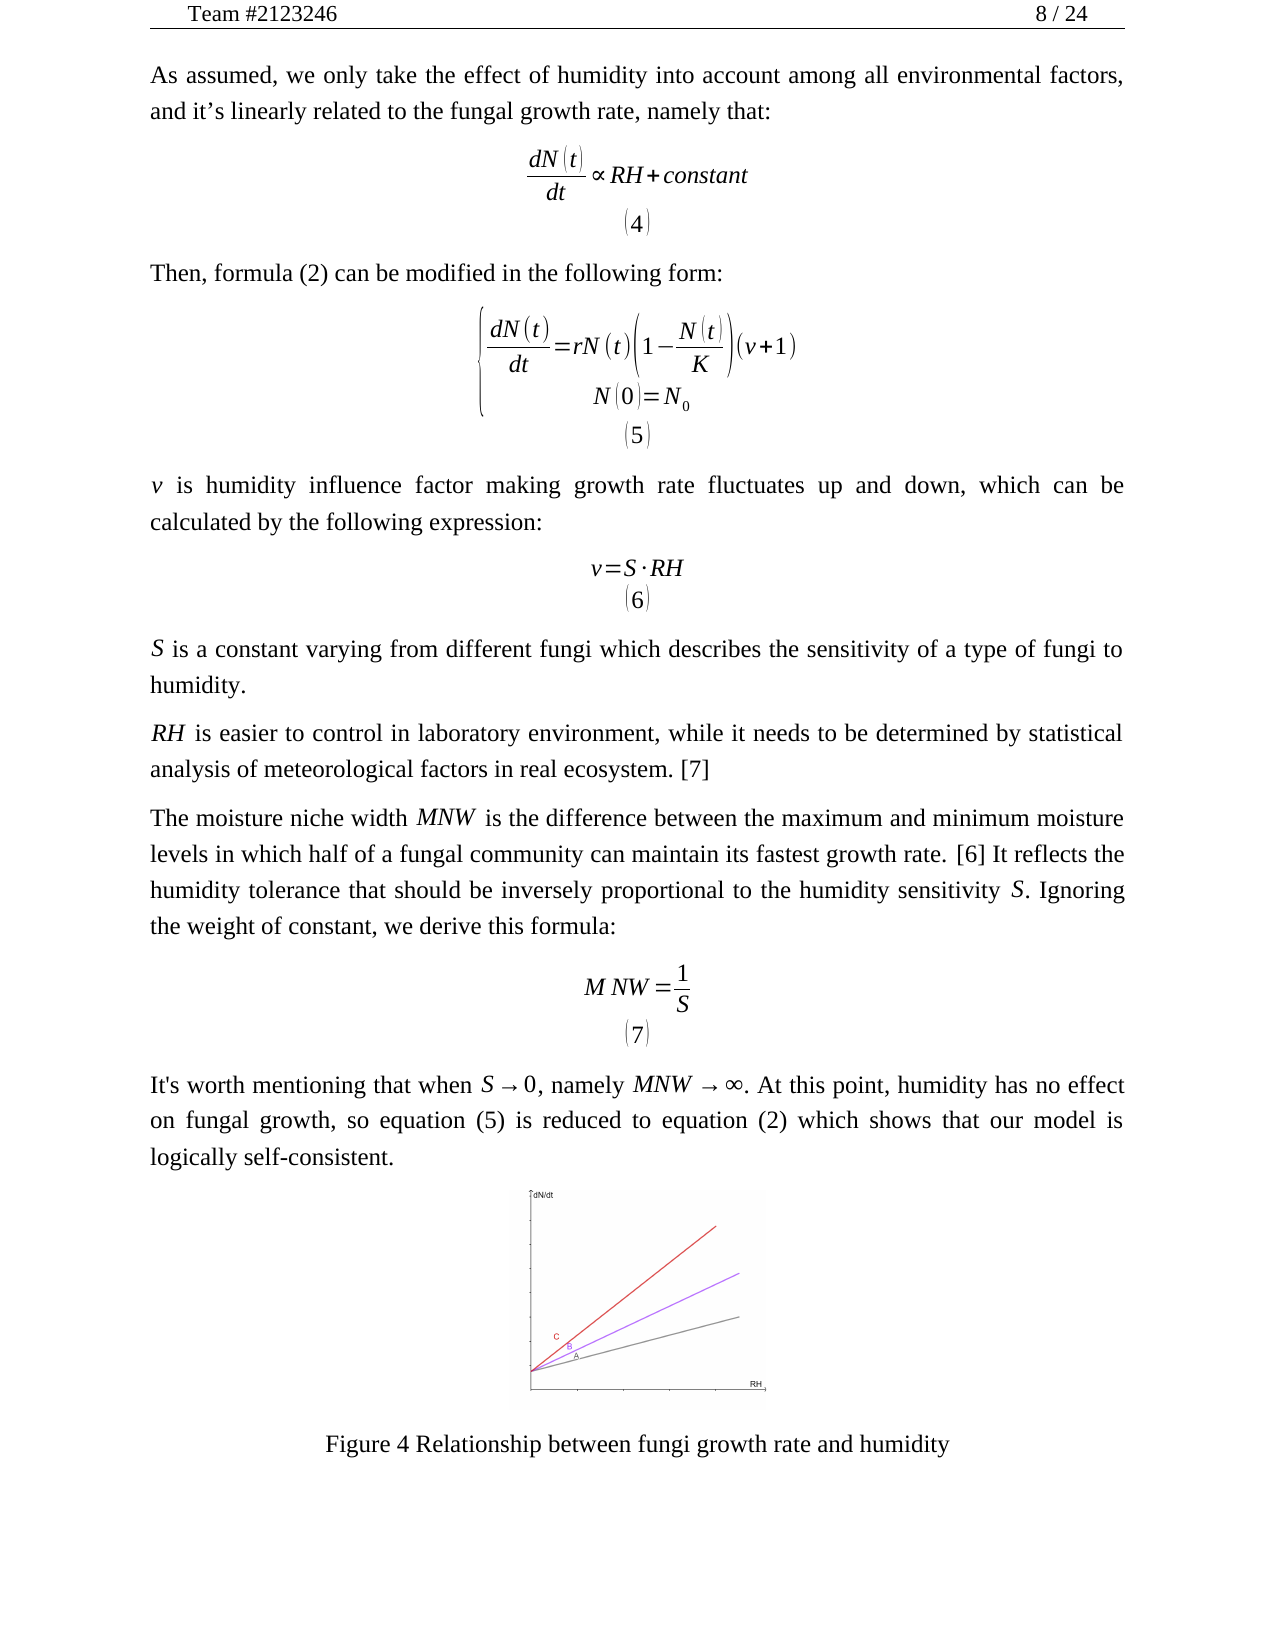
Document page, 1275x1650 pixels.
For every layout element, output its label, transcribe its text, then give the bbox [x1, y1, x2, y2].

picture [508, 1190, 767, 1410]
text is easier to control in laboratory environment, while it needs to be determined by statistical analysis of meteorological factors in real ecosystem. [7] [150, 718, 1125, 783]
text As assumed, we only take the effect of humidity into account among all environmental factors, and it’s linearly related to the fungal growth rate, namely that: [150, 60, 1125, 125]
text is a constant varying from different fungi which describes the sensitivity of a type of fungi to humidity. [150, 634, 1125, 699]
text It's worth mentioning that when , namely . At this point, humidity has no effect on fungal growth, so equation (5) is reduced to equation (2) which shows that our model is logically self-consistent. [150, 1070, 1125, 1170]
text The moisture niche width is the difference between the maximum and minimum moisture levels in which half of a fungal community can maintain its fastest growth rate. [6] It reflects the humidity tolerance that should be inversely proportional to the humidity sensitivity . Ignoring the weight of constant, we derive this formula: [150, 803, 1125, 939]
text Figure 4 Relationship between fungi growth rate and humidity [150, 1429, 1125, 1458]
text is humidity influence factor making growth rate fluctuates up and down, which can be calculated by the following expression: [150, 471, 1125, 535]
text Then, formula (2) can be modified in the following form: [150, 258, 1125, 287]
